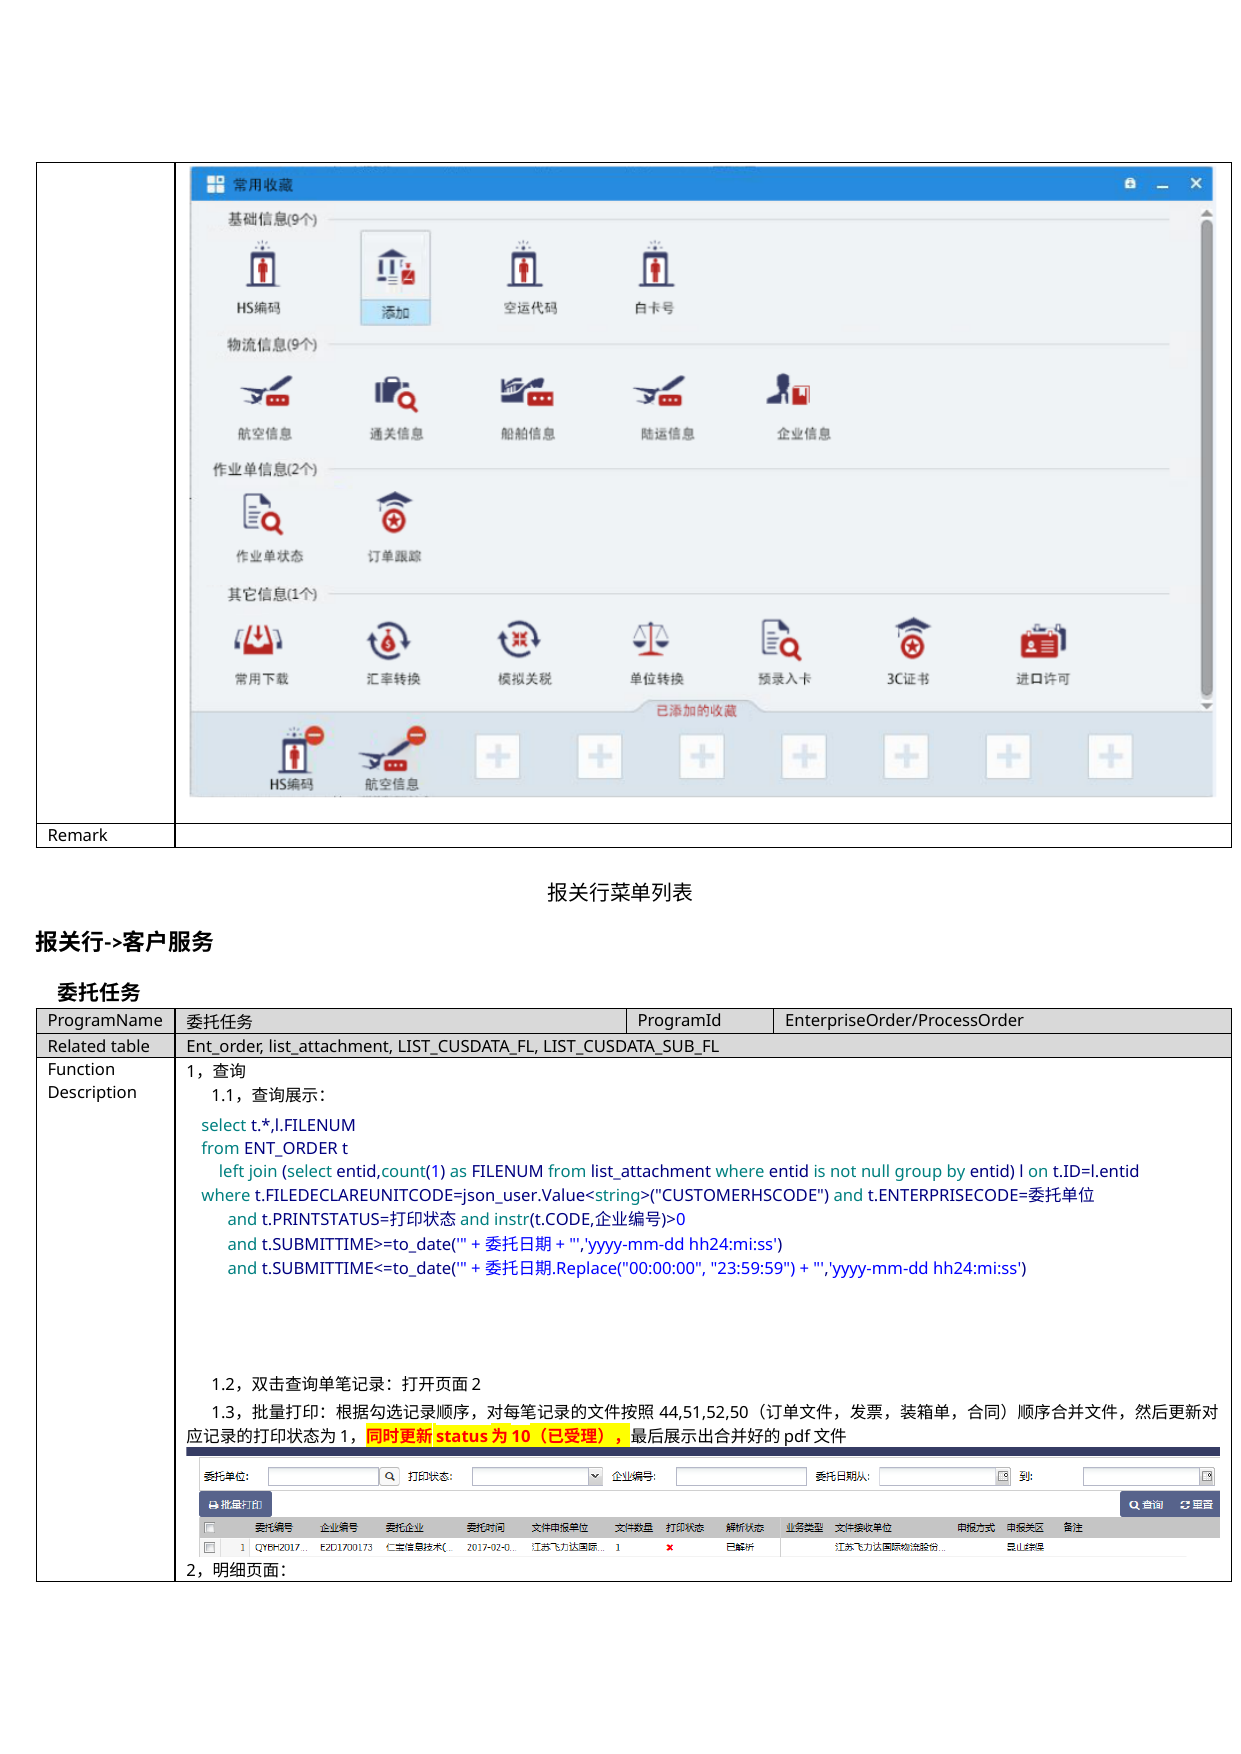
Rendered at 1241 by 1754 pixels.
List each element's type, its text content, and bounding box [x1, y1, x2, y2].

picture [186, 1447, 1220, 1557]
table_cell [176, 824, 1231, 847]
table_header ProgramName [37, 1009, 174, 1033]
subtitle 委托任务 [57, 976, 1183, 1008]
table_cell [176, 1058, 1231, 1581]
table_header EnterpriseOrder/ProcessOrder [774, 1009, 1231, 1033]
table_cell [37, 163, 174, 823]
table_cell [37, 1058, 174, 1581]
table_cell [176, 163, 1231, 823]
table_header 委托任务 [176, 1009, 626, 1033]
table_header ProgramId [627, 1009, 773, 1033]
table_cell Remark [37, 824, 174, 847]
table_cell Related table [37, 1034, 174, 1057]
text 报关行菜单列表 [35, 876, 1205, 906]
table_cell Ent_order, list_attachment, LIST_CUSDATA_FL, LIST_CUSDATA_SUB_FL [176, 1034, 1231, 1057]
subtitle 报关行->客户服务 [35, 908, 1205, 973]
